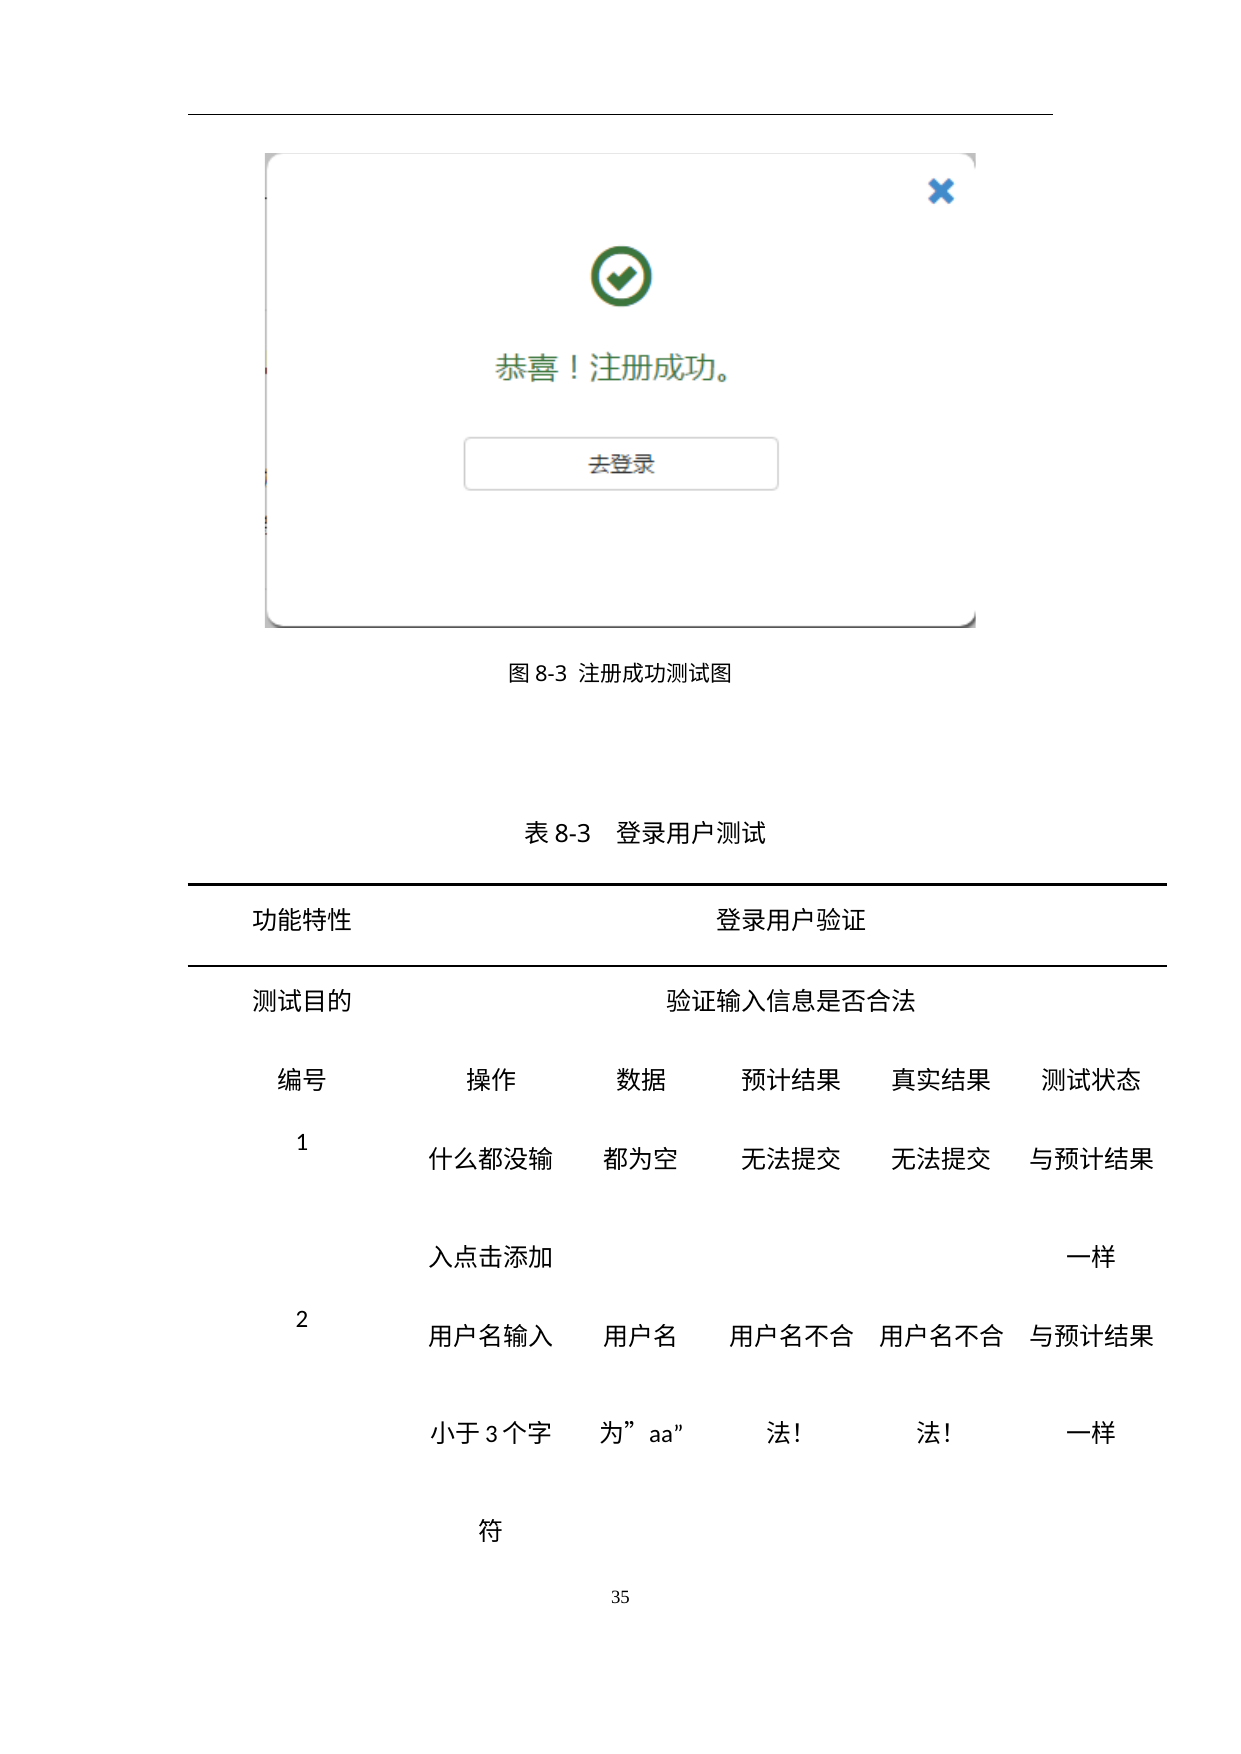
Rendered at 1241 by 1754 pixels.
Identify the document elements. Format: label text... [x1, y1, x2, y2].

table_cell 测试目的 [188, 967, 416, 1046]
table_cell 用户名不合法！ [716, 1302, 866, 1576]
table_cell 用户名不合法！ [866, 1302, 1016, 1576]
text 表8-3 登录用户测试 [187, 799, 1053, 864]
table_cell 用户名为”aa” [566, 1302, 716, 1576]
table_cell 什么都没输入点击添加 [416, 1125, 566, 1302]
table_cell 操作 [416, 1046, 566, 1125]
table_cell 预计结果 [716, 1046, 866, 1125]
table_cell 2 [188, 1302, 416, 1576]
table_cell 无法提交 [716, 1125, 866, 1302]
table_cell 测试状态 [1016, 1046, 1167, 1125]
table_cell 1 [188, 1125, 416, 1302]
table_cell 编号 [188, 1046, 416, 1125]
picture [264, 153, 976, 628]
table_cell 与预计结果一样 [1016, 1125, 1167, 1302]
table_cell 无法提交 [866, 1125, 1016, 1302]
table_cell 用户名输入小于3个字符 [416, 1302, 566, 1576]
table_cell 数据 [566, 1046, 716, 1125]
text 图8-3 注册成功测试图 [187, 656, 1053, 688]
table_header 登录用户验证 [416, 886, 1167, 965]
table_cell 与预计结果一样 [1016, 1302, 1167, 1576]
table_header 功能特性 [188, 886, 416, 965]
table_cell 验证输入信息是否合法 [416, 967, 1167, 1046]
table_cell 都为空 [566, 1125, 716, 1302]
table_cell 真实结果 [866, 1046, 1016, 1125]
